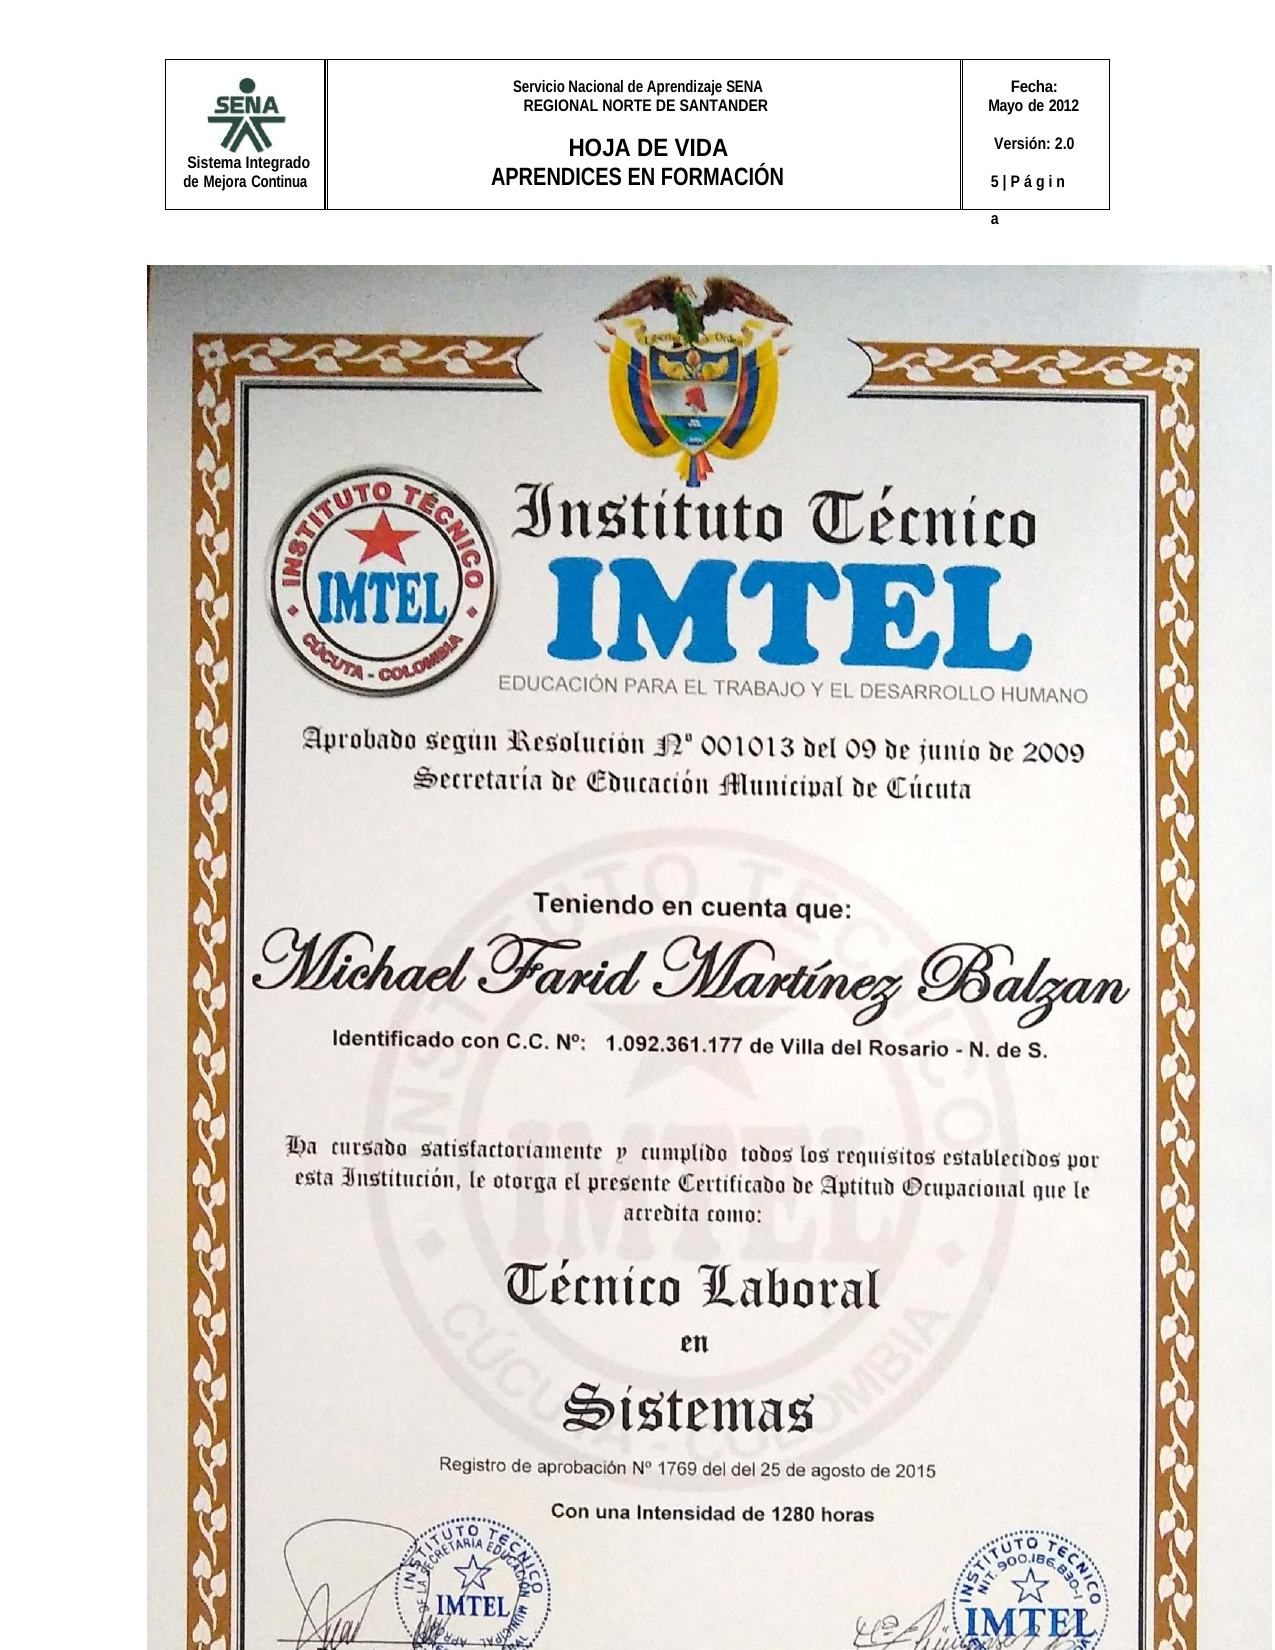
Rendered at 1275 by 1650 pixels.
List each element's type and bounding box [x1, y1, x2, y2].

picture [147, 265, 1272, 1650]
picture [205, 77, 287, 153]
